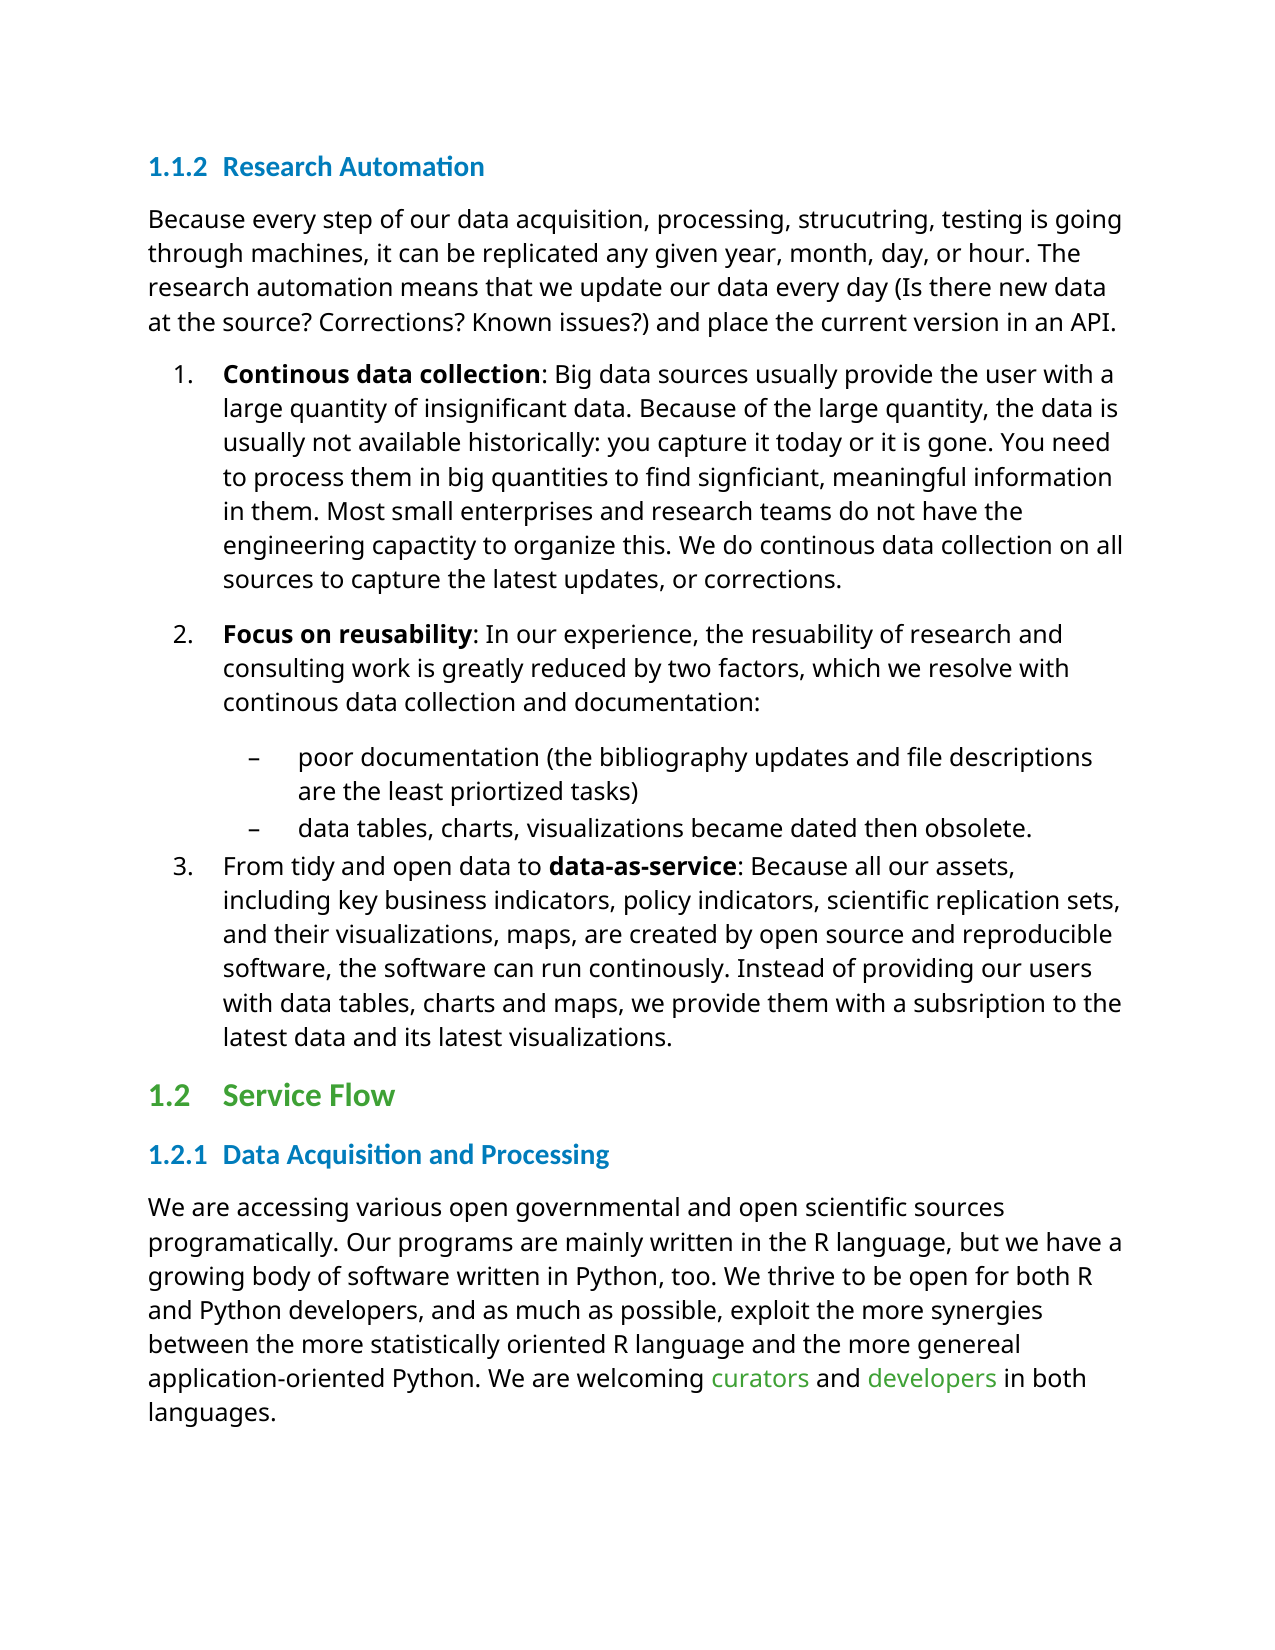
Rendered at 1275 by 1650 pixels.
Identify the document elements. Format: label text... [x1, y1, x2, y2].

text Because every step of our data acquisition, processing, strucutring, testing is going through machines, it can be replicated any given year, month, day, or hour. The research automation means that we update our data every day (Is there new data at the source? Corrections? Known issues?) and place the current version in an API. [148, 202, 1127, 338]
list poor documentation (the bibliography updates and file descriptions are the least priortized tasks) [248, 739, 1127, 807]
subtitle 1.2.1 Data Acquisition and Processing [148, 1136, 1127, 1171]
subtitle 1.1.2 Research Automation [148, 148, 1127, 183]
list Continous data collection: Big data sources usually provide the user with a large quantity of insignificant data. Because of the large quantity, the data is usually not available historically: you capture it today or it is gone. You need to process them in big quantities to find signficiant, meaningful information in them. Most small enterprises and research teams do not have the engineering capactity to organize this. We do continous data collection on all sources to capture the latest updates, or corrections. [173, 357, 1127, 595]
text We are accessing various open governmental and open scientific sources programatically. Our programs are mainly written in the R language, but we have a growing body of software written in Python, too. We thrive to be open for both R and Python developers, and as much as possible, exploit the more synergies between the more statistically oriented R language and the more genereal application-oriented Python. We are welcoming curators and developers in both languages. [148, 1190, 1127, 1428]
list Focus on reusability: In our experience, the resuability of research and consulting work is greatly reduced by two factors, which we resolve with continous data collection and documentation: [173, 616, 1127, 718]
list From tidy and open data to data-as-service: Because all our assets, including key business indicators, policy indicators, scientific replication sets, and their visualizations, maps, are created by open source and reproducible software, the software can run continously. Instead of providing our users with data tables, charts and maps, we provide them with a subsription to the latest data and its latest visualizations. [173, 849, 1127, 1053]
list data tables, charts, visualizations became dated then obsolete. [248, 811, 1127, 845]
subtitle 1.2 Service Flow [148, 1074, 1127, 1115]
